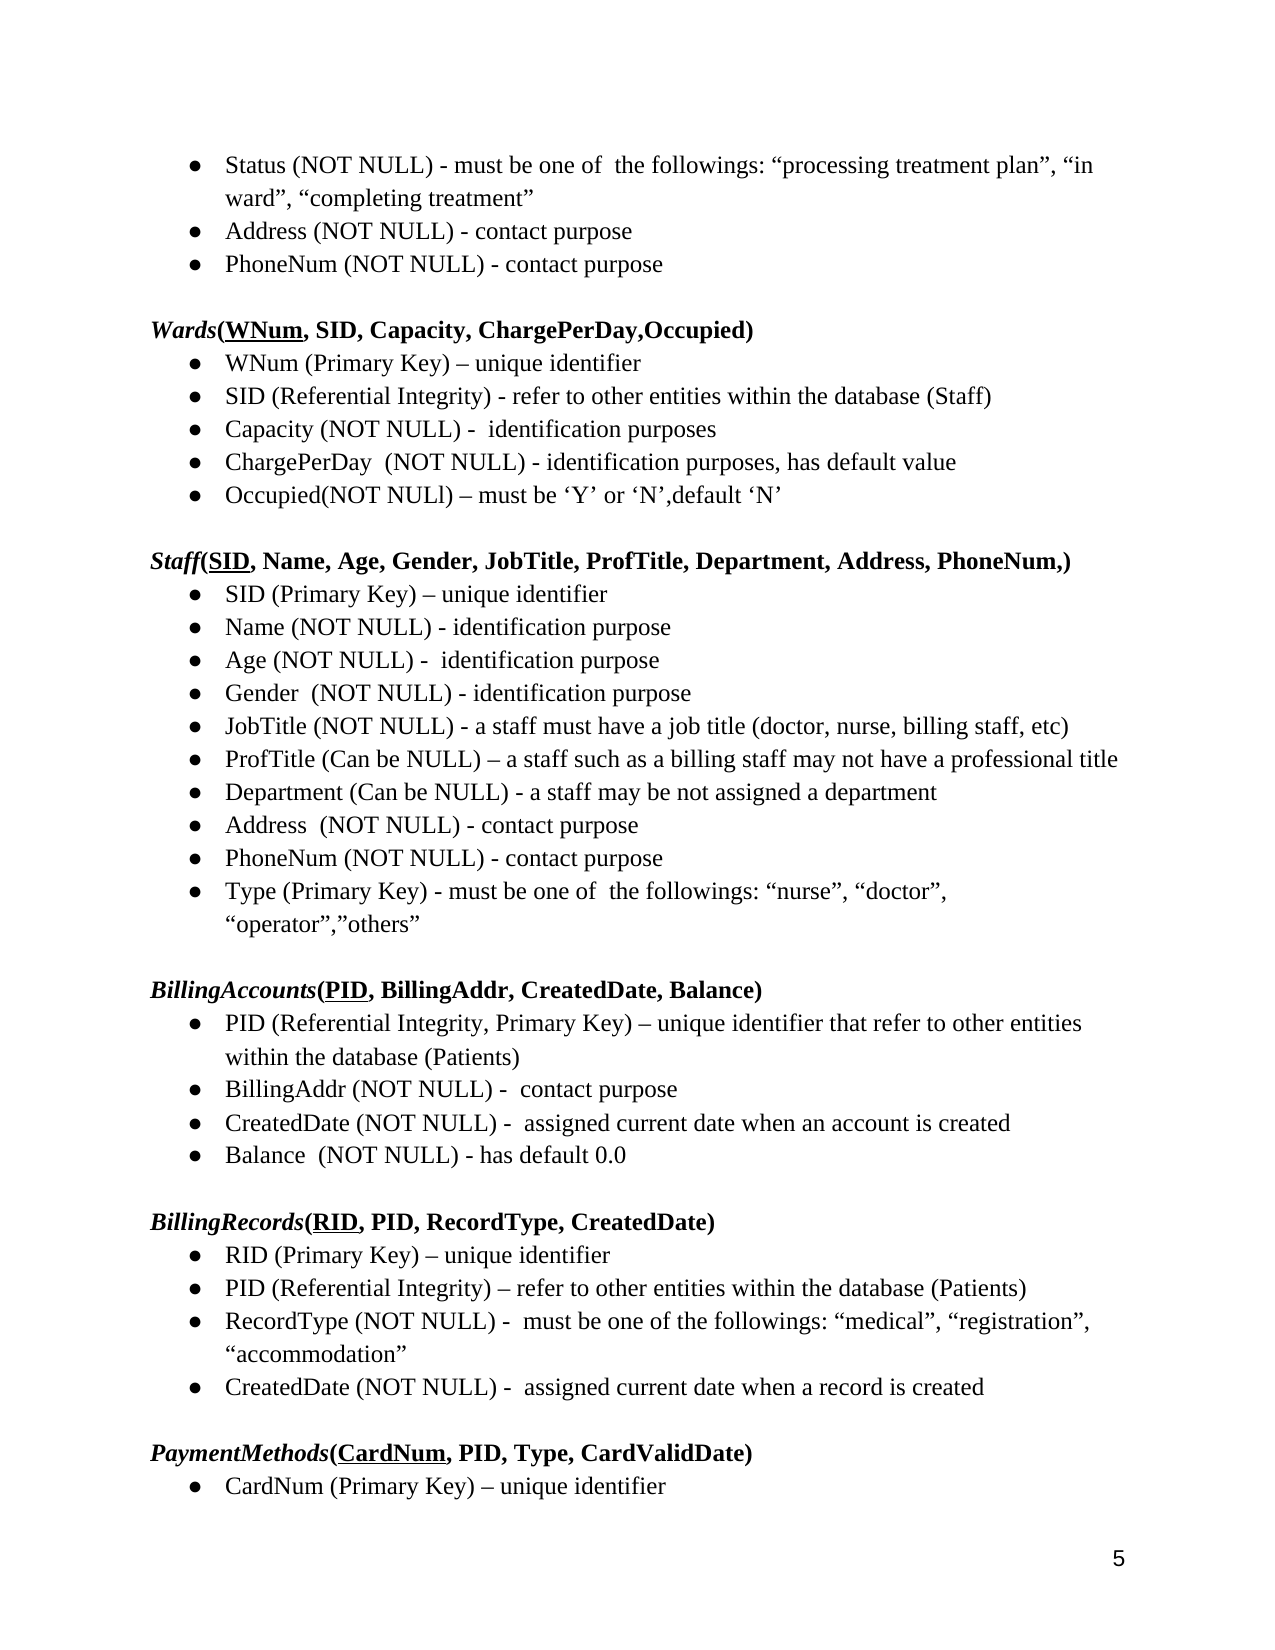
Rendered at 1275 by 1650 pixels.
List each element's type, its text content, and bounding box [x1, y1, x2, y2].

list RecordType (NOT NULL) - must be one of the followings: “medical”, “registration”, “accommodation” [187, 1306, 1125, 1367]
list Status (NOT NULL) - must be one of the followings: “processing treatment plan”, “in ward”, “completing treatment” [187, 150, 1125, 212]
list Department (Can be NULL) - a staff may be not assigned a department [187, 777, 1125, 806]
list Age (NOT NULL) - identification purpose [187, 645, 1125, 674]
list PhoneNum (NOT NULL) - contact purpose [187, 249, 1125, 278]
list Address (NOT NULL) - contact purpose [187, 216, 1125, 245]
list PID (Referential Integrity, Primary Key) – unique identifier that refer to other entities within the database (Patients) [187, 1008, 1125, 1070]
list Occupied(NOT NULl) – must be ‘Y’ or ‘N’,default ‘N’ [187, 480, 1125, 509]
list CreatedDate (NOT NULL) - assigned current date when a record is created [187, 1372, 1125, 1401]
list PID (Referential Integrity) – refer to other entities within the database (Patients) [187, 1273, 1125, 1301]
list CreatedDate (NOT NULL) - assigned current date when an account is created [187, 1108, 1125, 1136]
list Address (NOT NULL) - contact purpose [187, 810, 1125, 839]
list Capacity (NOT NULL) - identification purposes [187, 414, 1125, 443]
list PhoneNum (NOT NULL) - contact purpose [187, 843, 1125, 872]
list Name (NOT NULL) - identification purpose [187, 612, 1125, 641]
text Staff(SID, Name, Age, Gender, JobTitle, ProfTitle, Department, Address, PhoneNum,) [150, 546, 1125, 575]
list BillingAddr (NOT NULL) - contact purpose [187, 1074, 1125, 1103]
list CardNum (Primary Key) – unique identifier [187, 1471, 1125, 1499]
text BillingAccounts(PID, BillingAddr, CreatedDate, Balance) [150, 976, 1125, 1004]
list ChargePerDay (NOT NULL) - identification purposes, has default value [187, 447, 1125, 476]
list Gender (NOT NULL) - identification purpose [187, 678, 1125, 707]
text PaymentMethods(CardNum, PID, Type, CardValidDate) [150, 1438, 1125, 1467]
text Wards(WNum, SID, Capacity, ChargePerDay,Occupied) [150, 315, 1125, 344]
list WNum (Primary Key) – unique identifier [187, 348, 1125, 377]
list SID (Referential Integrity) - refer to other entities within the database (Staff) [187, 381, 1125, 410]
list Type (Primary Key) - must be one of the followings: “nurse”, “doctor”, “operator”,”others” [187, 876, 1125, 938]
text BillingRecords(RID, PID, RecordType, CreatedDate) [150, 1207, 1125, 1235]
list JobTitle (NOT NULL) - a staff must have a job title (doctor, nurse, billing staff, etc) [187, 711, 1125, 740]
list SID (Primary Key) – unique identifier [187, 579, 1125, 608]
list Balance (NOT NULL) - has default 0.0 [187, 1141, 1125, 1169]
list RID (Primary Key) – unique identifier [187, 1240, 1125, 1268]
list ProfTitle (Can be NULL) – a staff such as a billing staff may not have a professional title [187, 744, 1125, 773]
